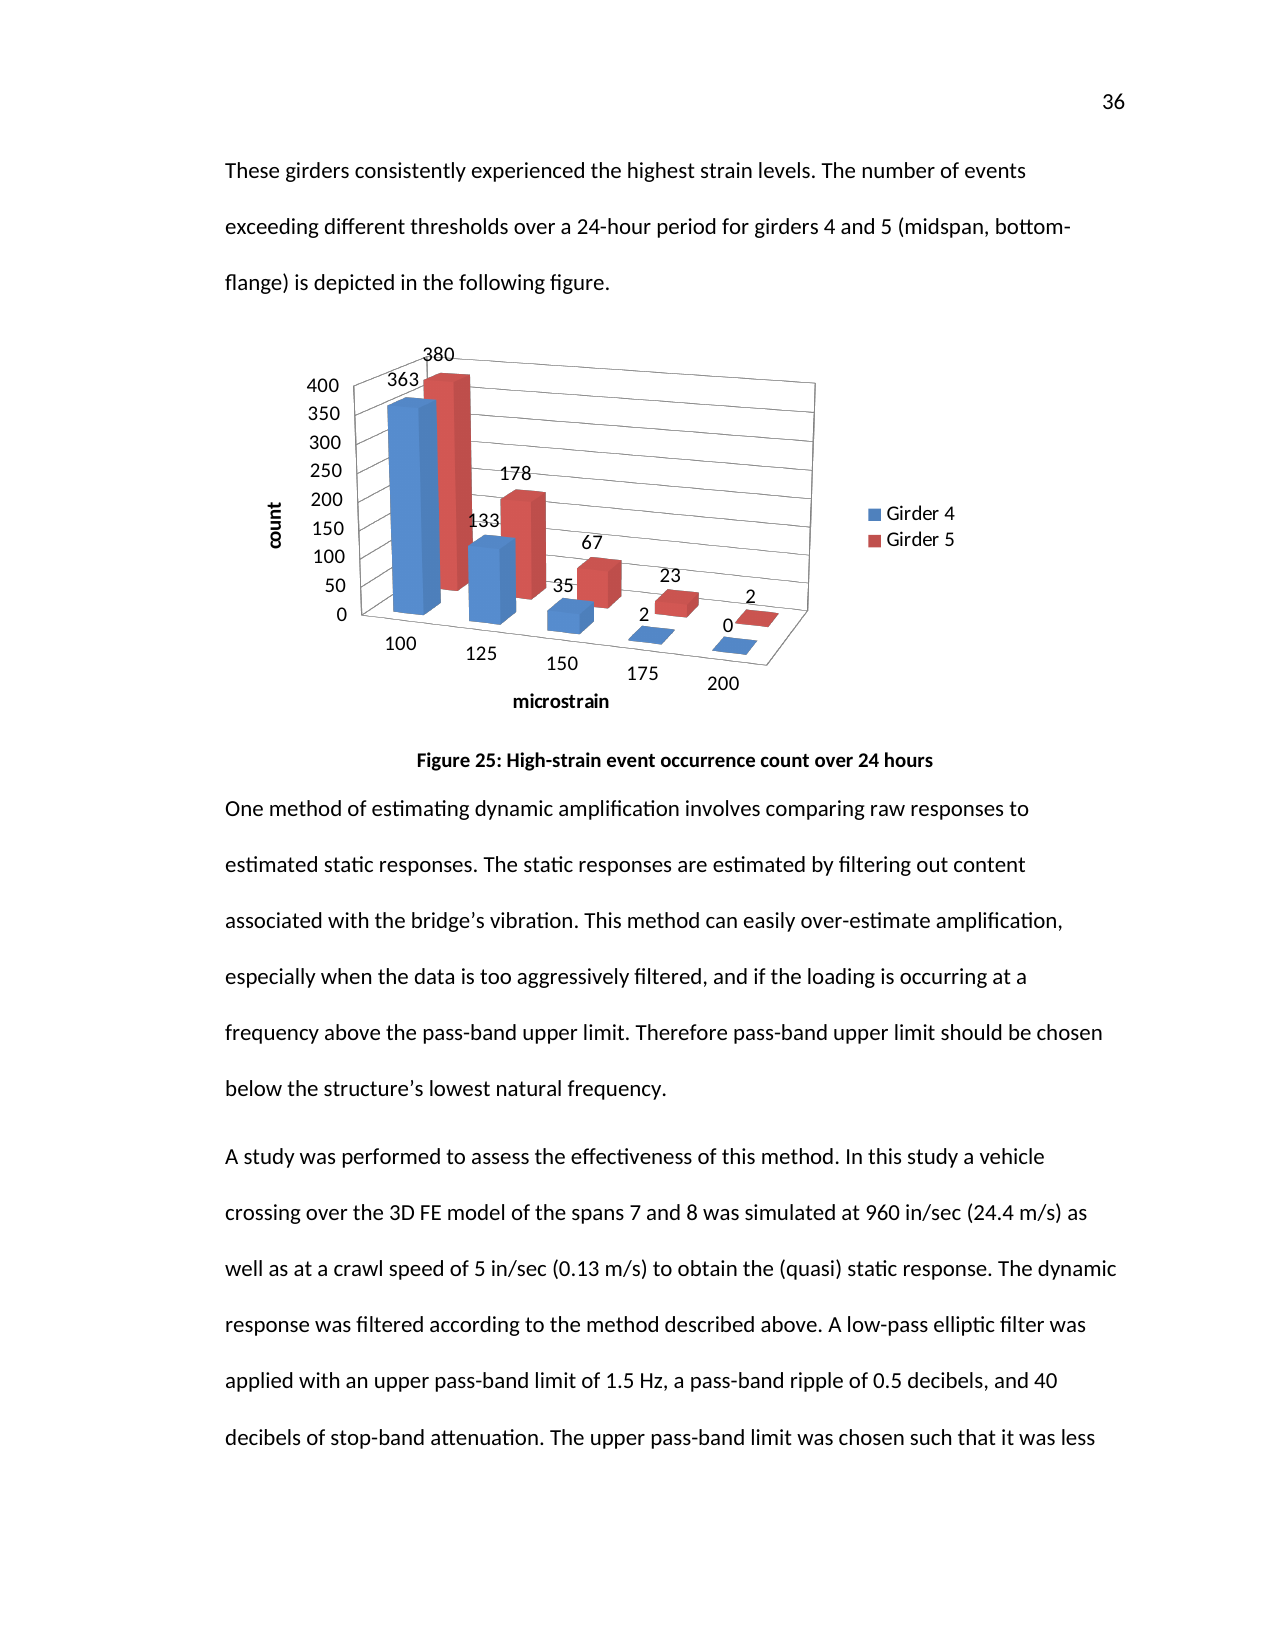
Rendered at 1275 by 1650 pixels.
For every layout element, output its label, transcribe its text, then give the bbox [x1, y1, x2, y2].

text One method of estimating dynamic amplification involves comparing raw responses to estimated static responses. The static responses are estimated by filtering out content associated with the bridge’s vibration. This method can easily over-estimate amplification, especially when the data is too aggressively filtered, and if the loading is occurring at a frequency above the pass-band upper limit. Therefore pass-band upper limit should be chosen below the structure’s lowest natural frequency. [225, 794, 1125, 1102]
text Figure 25: High-strain event occurrence count over 24 hours [225, 747, 1125, 773]
text These girders consistently experienced the highest strain levels. The number of events exceeding different thresholds over a 24-hour period for girders 4 and 5 (midspan, bottom-flange) is depicted in the following figure. [225, 156, 1125, 296]
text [225, 1142, 1125, 1451]
